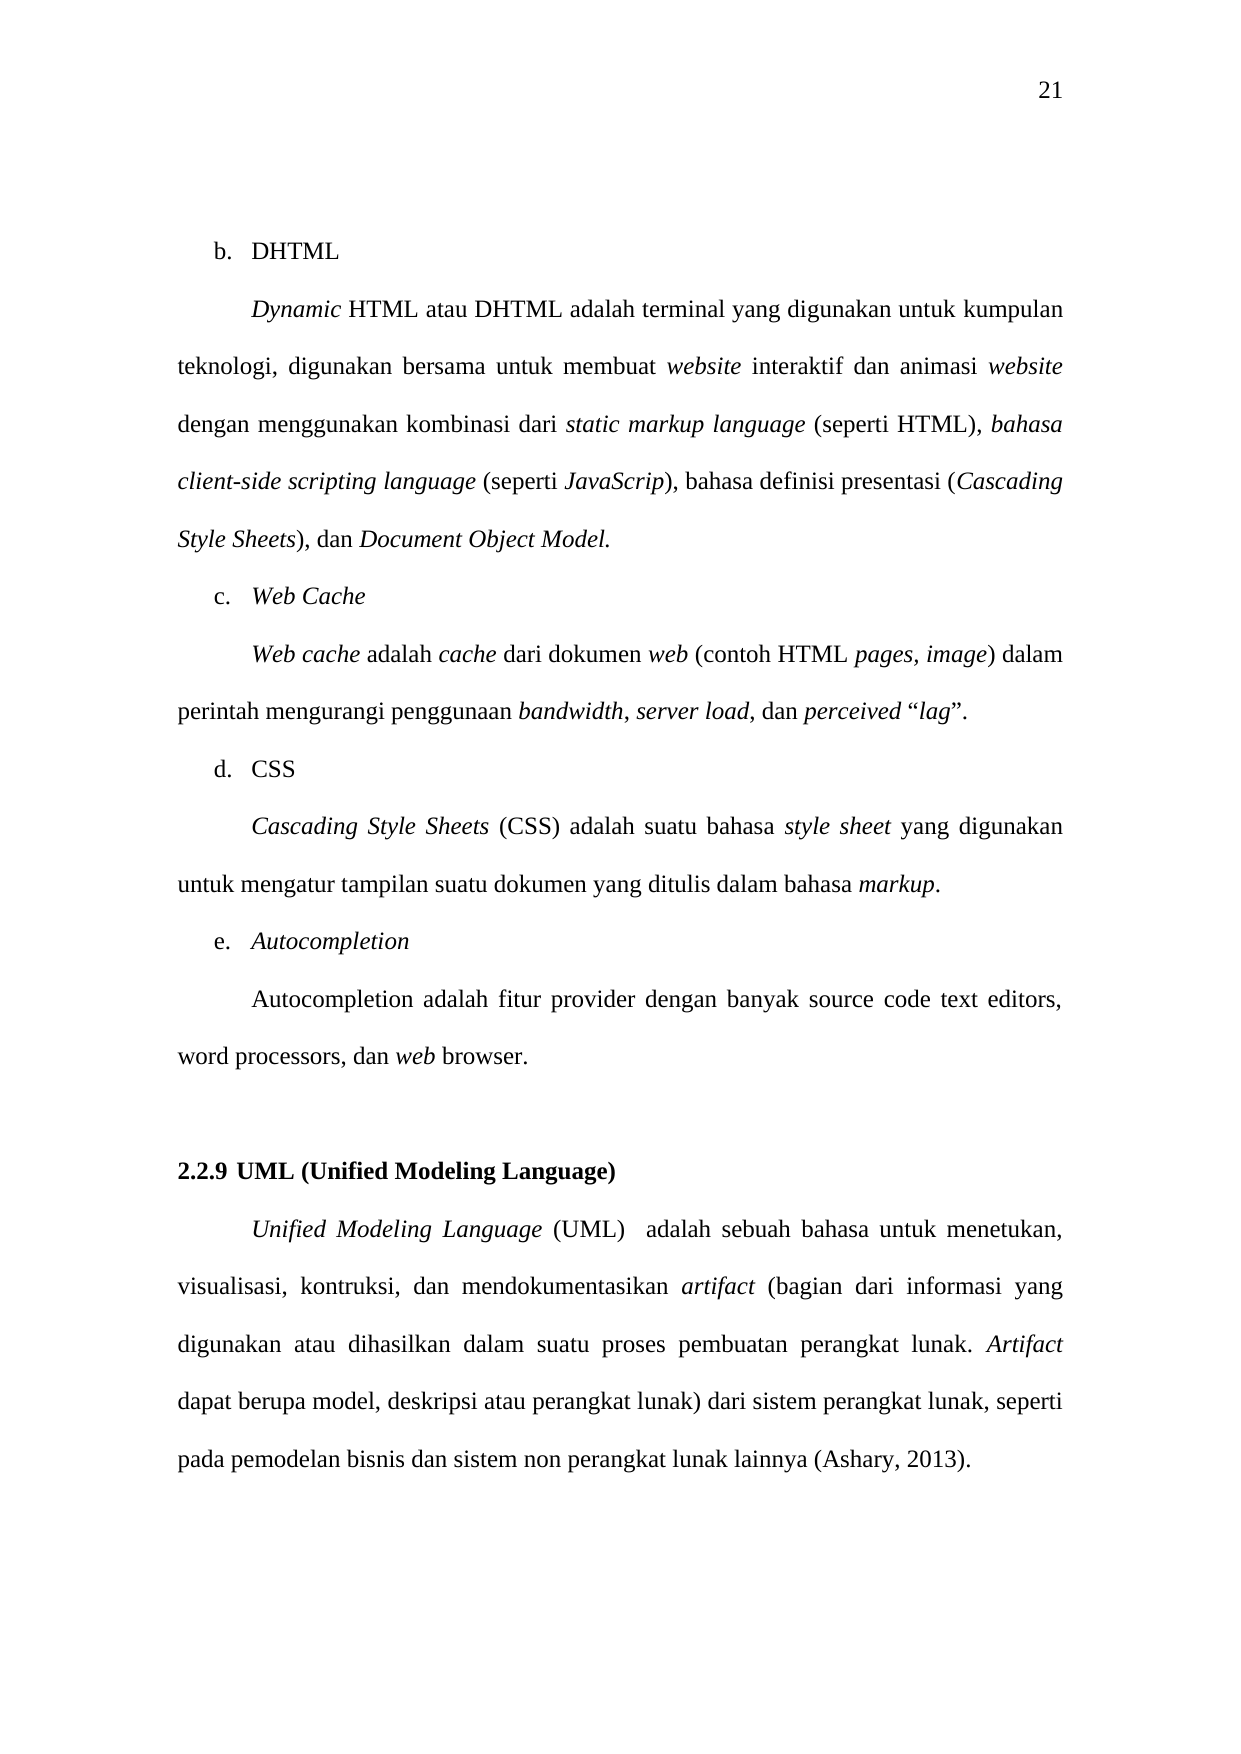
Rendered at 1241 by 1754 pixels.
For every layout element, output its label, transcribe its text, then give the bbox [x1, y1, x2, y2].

list CSS [213, 754, 1063, 782]
list DHTML [213, 236, 1063, 265]
text Unified Modeling Language (UML) adalah sebuah bahasa untuk menetukan, visualisasi, kontruksi, dan mendokumentasikan artifact (bagian dari informasi yang digunakan atau dihasilkan dalam suatu proses pembuatan perangkat lunak. Artifact dapat berupa model, deskripsi atau perangkat lunak) dari sistem perangkat lunak, seperti pada pemodelan bisnis dan sistem non perangkat lunak lainnya. [177, 1214, 1063, 1472]
text Dynamic HTML atau DHTML adalah terminal yang digunakan untuk kumpulan teknologi, digunakan bersama untuk membuat website interaktif dan animasi website dengan menggunakan kombinasi dari static markup language (seperti HTML), bahasa client-side scripting language (seperti JavaScrip), bahasa definisi presentasi (Cascading Style Sheets), dan Document Object Model. [177, 294, 1063, 552]
text Web cache adalah cache dari dokumen web (contoh HTML pages, image) dalam perintah mengurangi penggunaan bandwidth, server load, dan perceived “lag”. [177, 639, 1063, 725]
subtitle UML (Unified Modeling Language) [177, 1156, 1063, 1185]
text Autocompletion adalah fitur provider dengan banyak source code text editors, word processors, dan web browser. [177, 984, 1063, 1070]
list Web Cache [213, 581, 1063, 610]
text Cascading Style Sheets (CSS) adalah suatu bahasa style sheet yang digunakan untuk mengatur tampilan suatu dokumen yang ditulis dalam bahasa markup. [177, 811, 1063, 897]
list Autocompletion [213, 926, 1063, 955]
